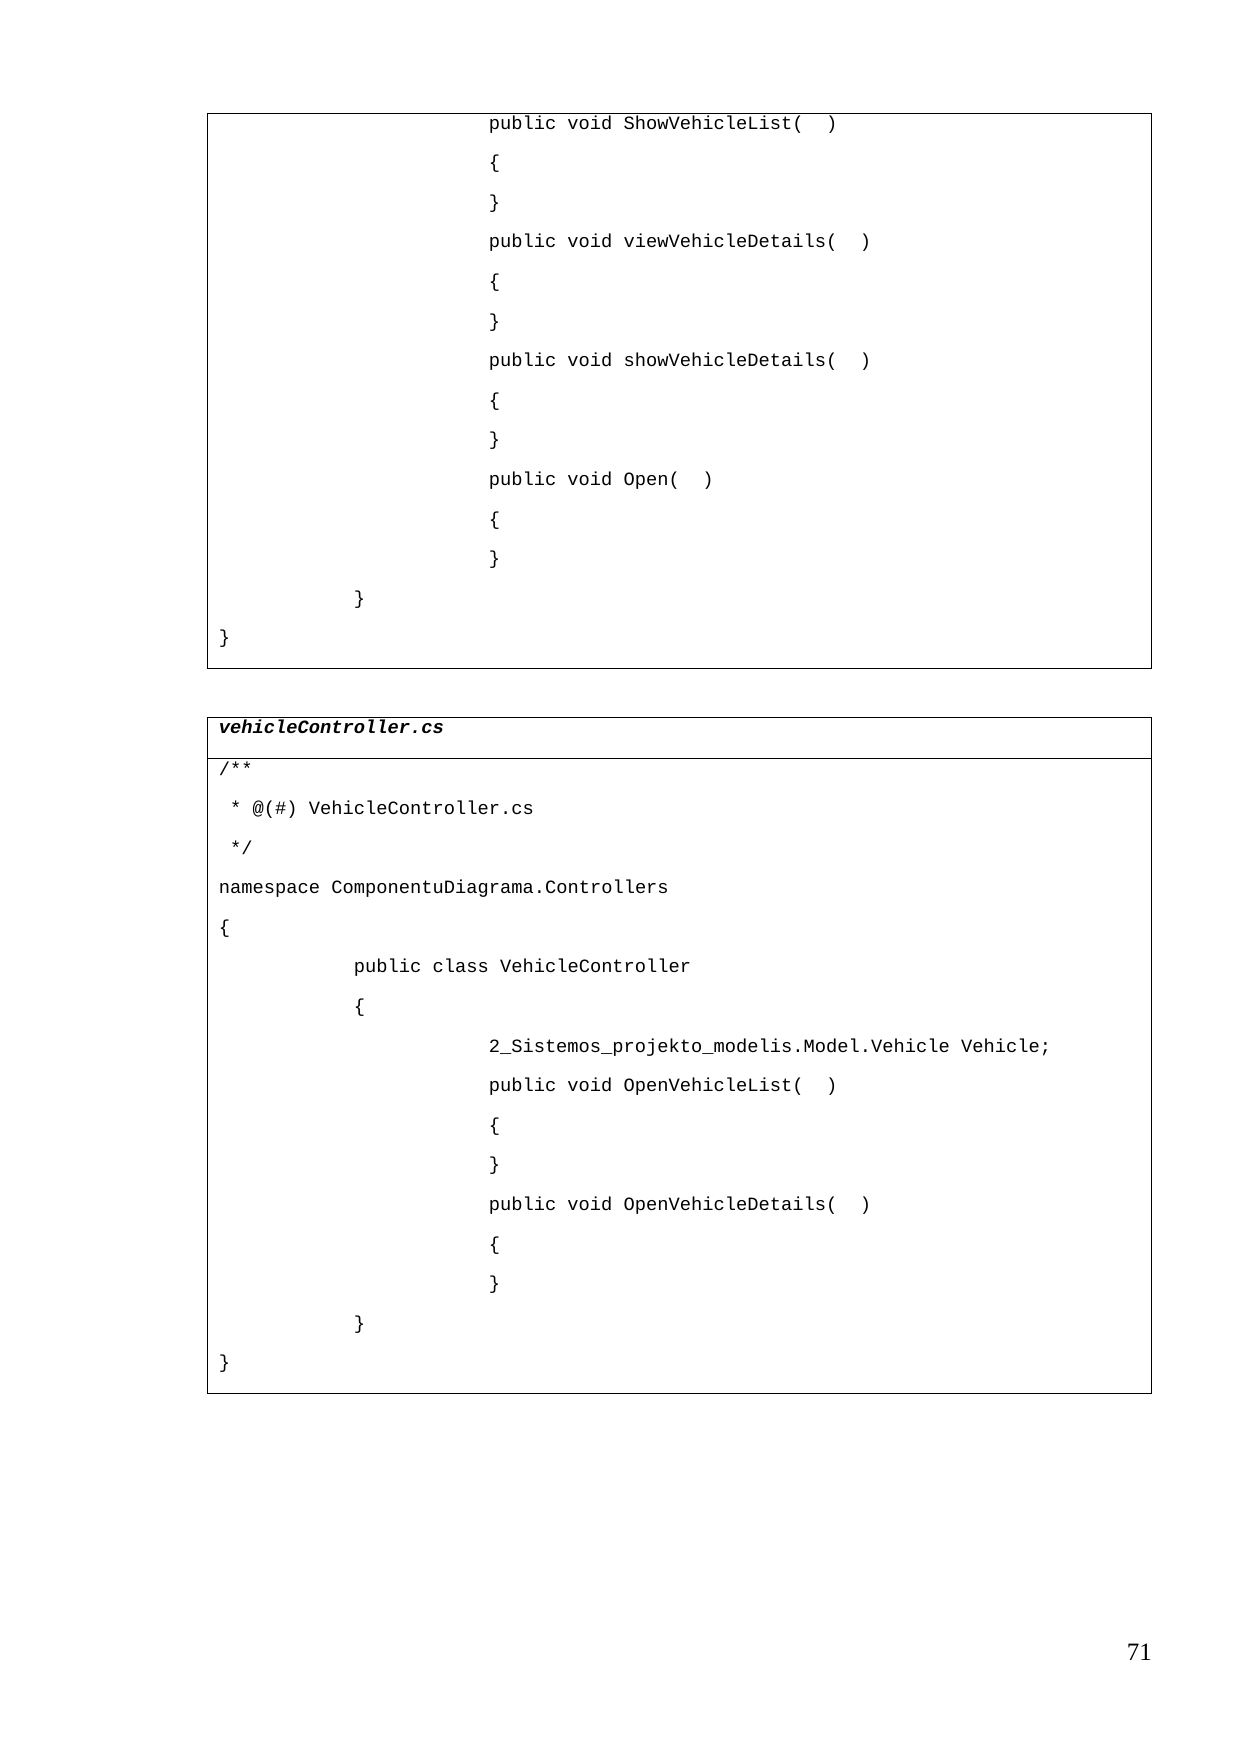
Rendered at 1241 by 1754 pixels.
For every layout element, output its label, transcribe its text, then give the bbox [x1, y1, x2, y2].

table_header vehicleController.cs [208, 718, 1151, 758]
table_cell /** * @(#) VehicleController.cs */ namespace ComponentuDiagrama.Controllers { public class VehicleController { 2_Sistemos_projekto_modelis.Model.Vehicle Vehicle; public void OpenVehicleList( ) { } public void OpenVehicleDetails( ) { } } } [208, 759, 1151, 1393]
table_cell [208, 114, 1151, 668]
